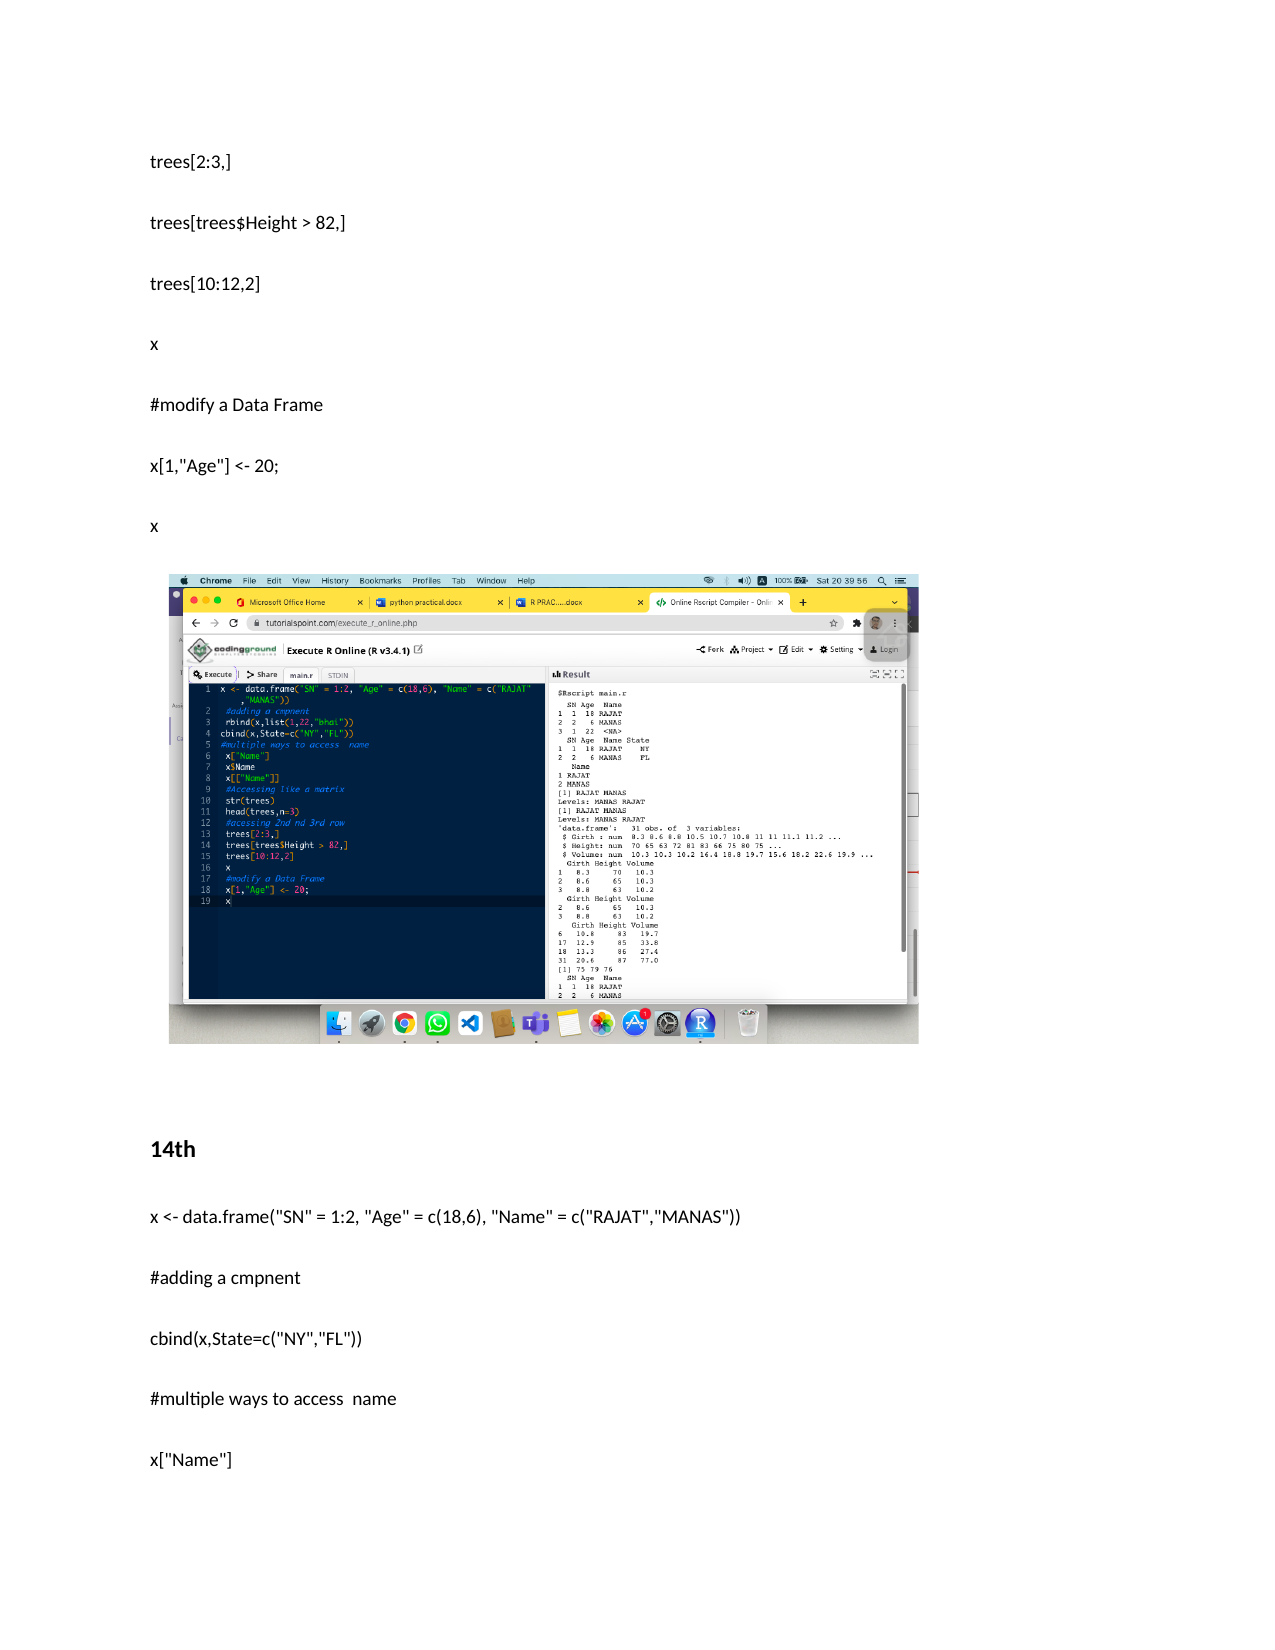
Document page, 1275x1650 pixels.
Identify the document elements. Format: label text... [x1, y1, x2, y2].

text x [150, 332, 1125, 373]
text #modify a Data Frame [150, 392, 1125, 433]
text x["Name"] [150, 1448, 1125, 1488]
text 14th [150, 1133, 1125, 1184]
text #multiple ways to access name [150, 1387, 1125, 1428]
text x [150, 514, 1125, 554]
text cbind(x,State=c("NY","FL")) [150, 1326, 1125, 1367]
text trees[trees$Height > 82,] [150, 211, 1125, 251]
text trees[10:12,2] [150, 271, 1125, 312]
text #adding a cmpnent [150, 1266, 1125, 1306]
text trees[2:3,] [150, 150, 1125, 191]
text x[1,"Age"] <- 20; [150, 453, 1125, 494]
text x <- data.frame("SN" = 1:2, "Age" = c(18,6), "Name" = c("RAJAT","MANAS")) [150, 1205, 1125, 1246]
